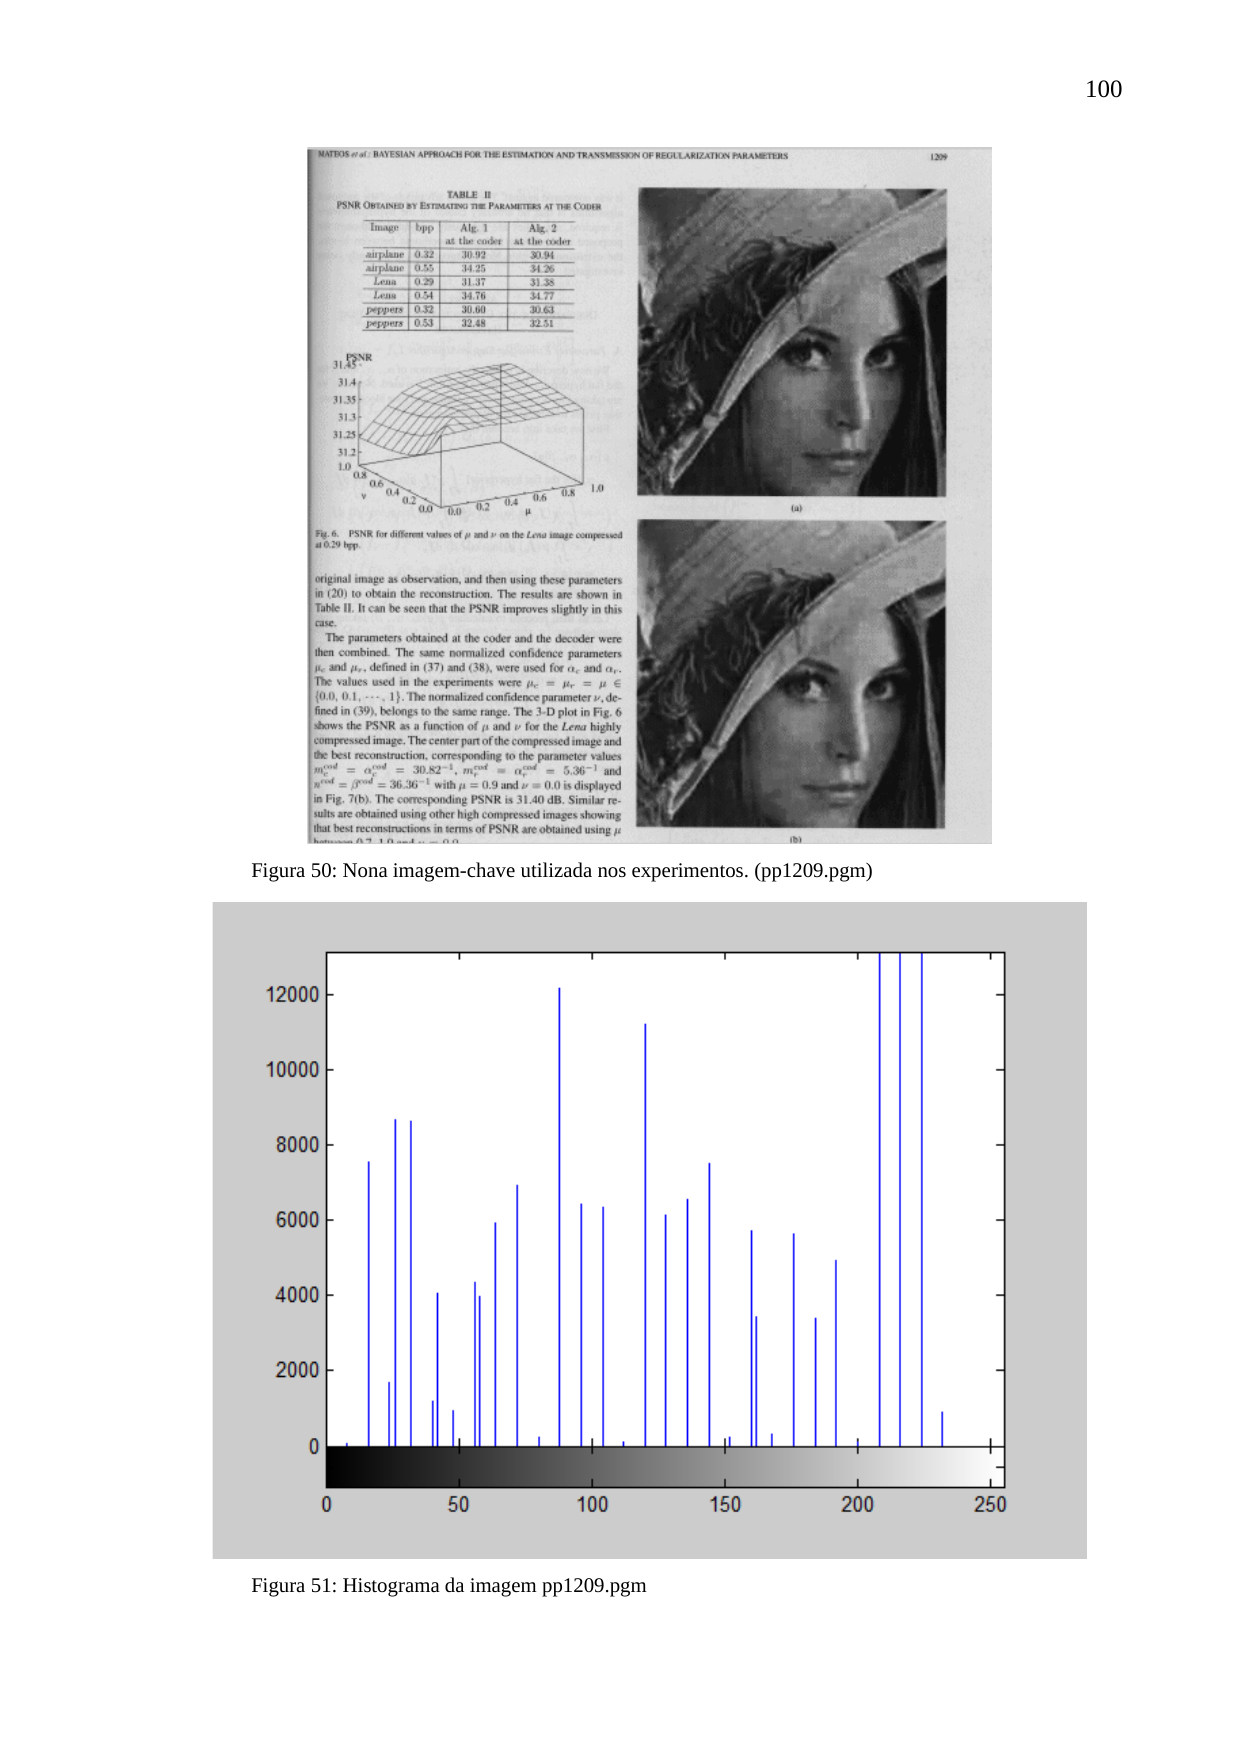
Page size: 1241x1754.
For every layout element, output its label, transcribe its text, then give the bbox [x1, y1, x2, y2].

picture [307, 147, 992, 844]
picture [212, 902, 1087, 1559]
